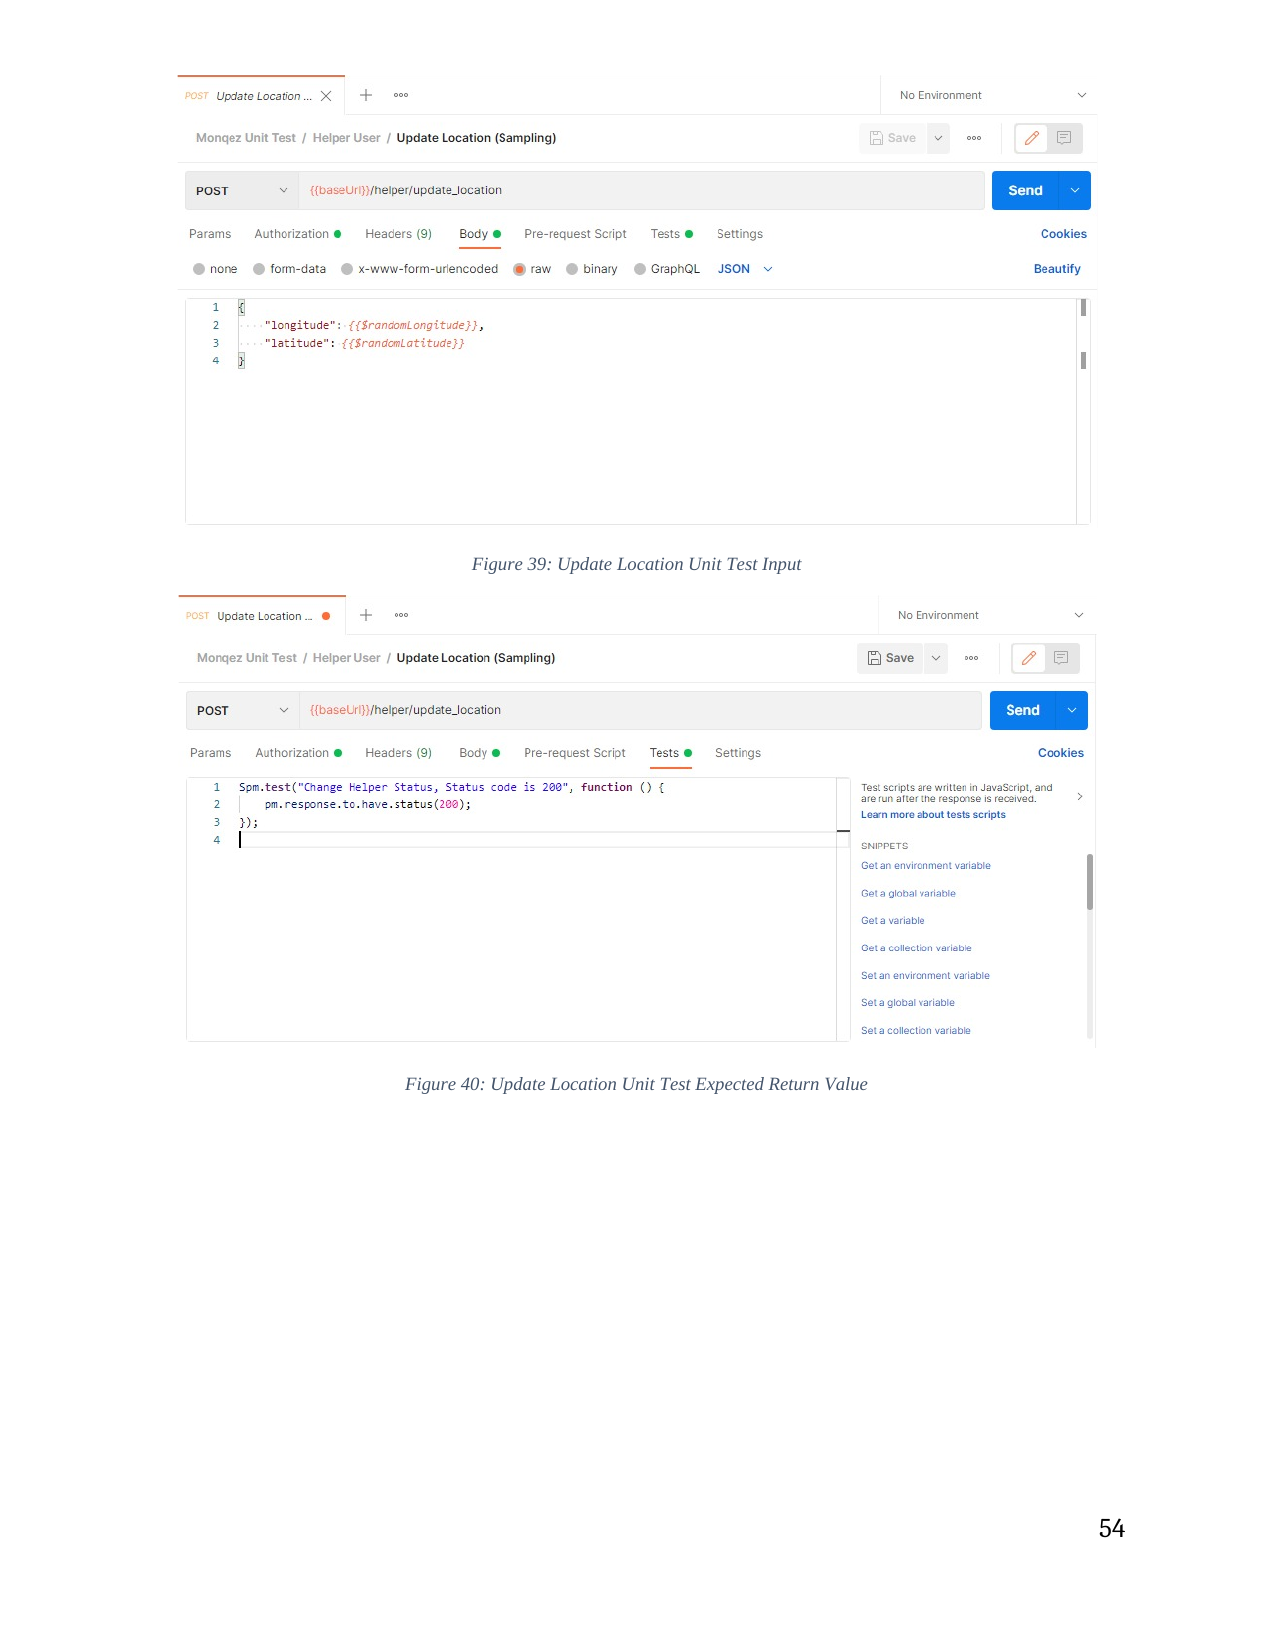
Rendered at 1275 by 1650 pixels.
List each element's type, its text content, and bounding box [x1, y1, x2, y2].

text Figure 40: Update Location Unit Test Expected Return Value [150, 1073, 1125, 1094]
picture [178, 595, 1097, 1048]
text Figure 39: Update Location Unit Test Input [150, 553, 1125, 574]
picture [177, 75, 1098, 528]
